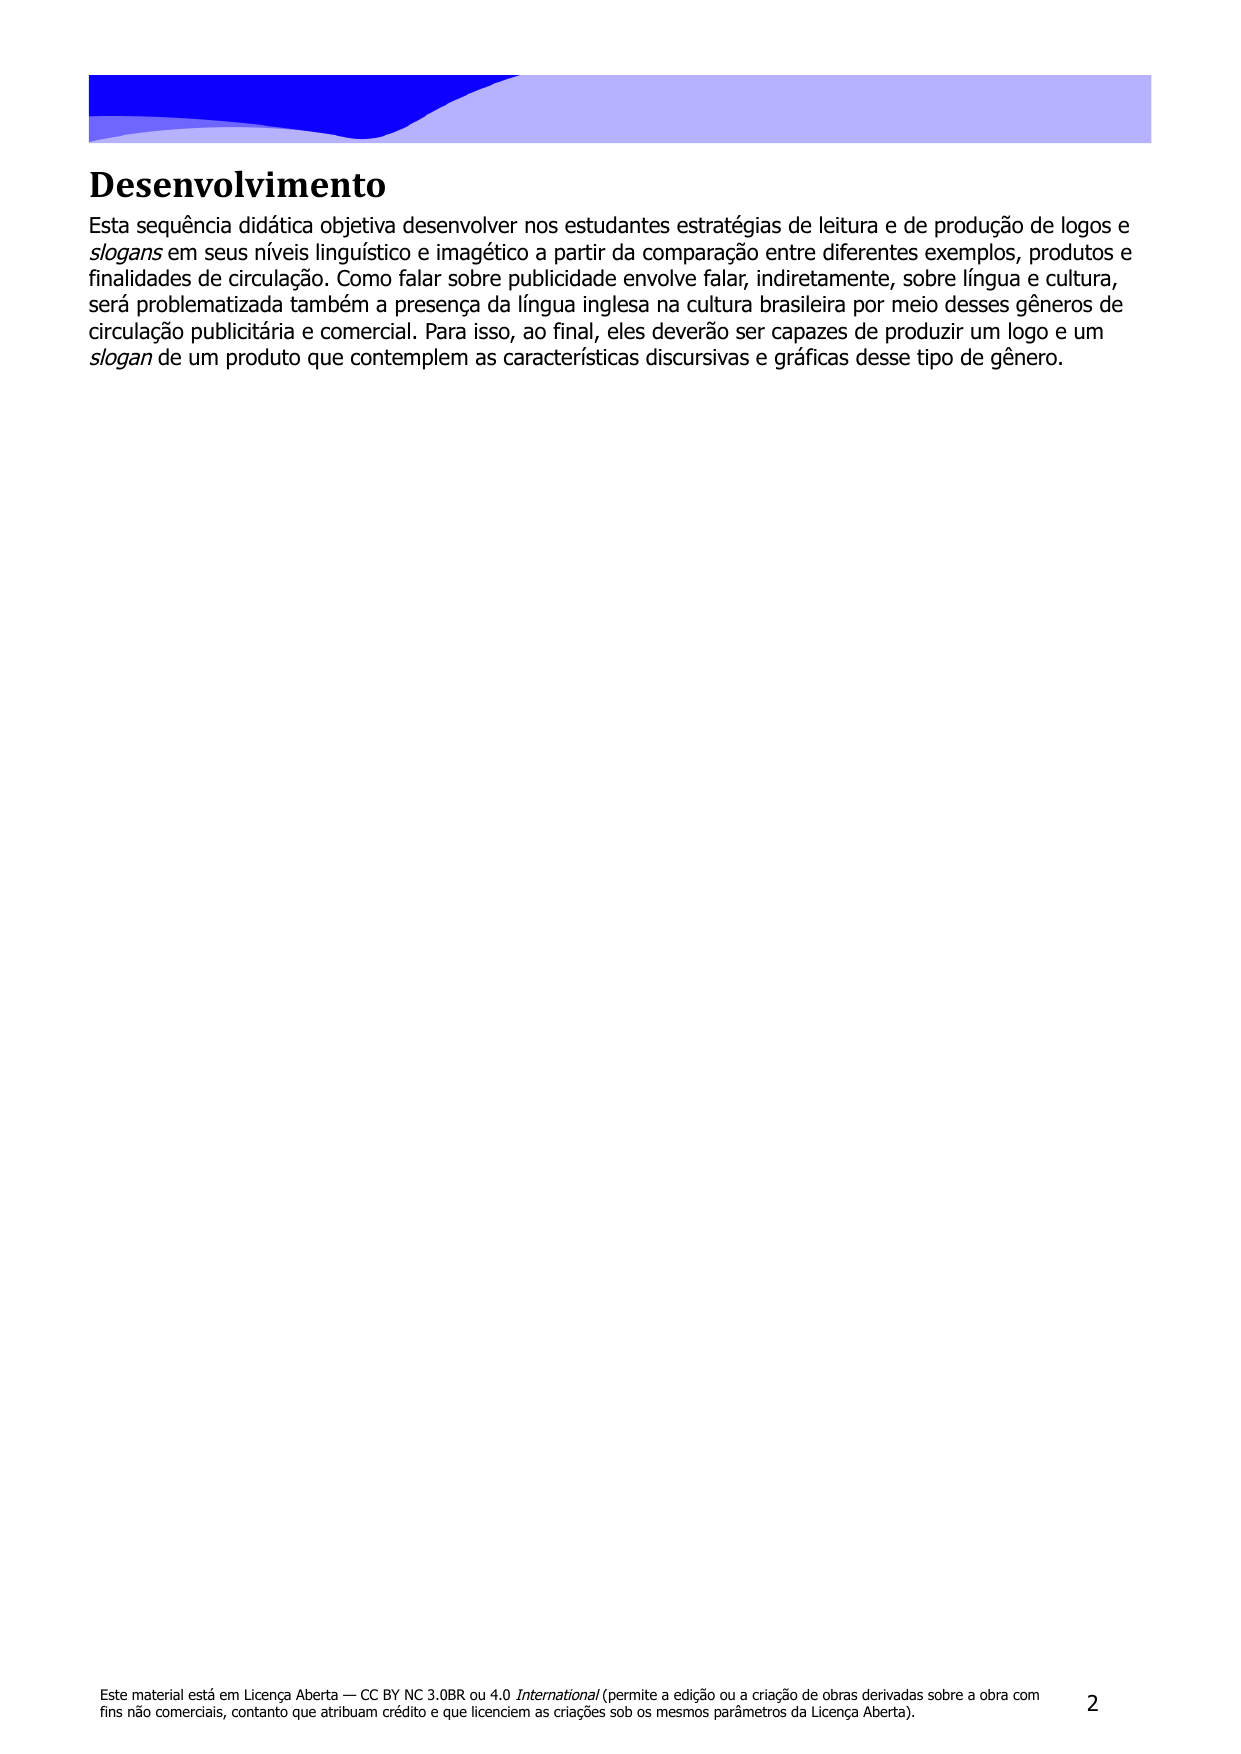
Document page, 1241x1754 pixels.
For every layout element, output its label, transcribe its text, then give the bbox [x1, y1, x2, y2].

text Esta sequência didática objetiva desenvolver nos estudantes estratégias de leitura e de produção de logos e slogans em seus níveis linguístico e imagético a partir da comparação entre diferentes exemplos, produtos e finalidades de circulação. Como falar sobre publicidade envolve falar, indiretamente, sobre língua e cultura, será problematizada também a presença da língua inglesa na cultura brasileira por meio desses gêneros de circulação publicitária e comercial. Para isso, ao final, eles deverão ser capazes de produzir um logo e um slogan de um produto que contemplem as características discursivas e gráficas desse tipo de gênero. [89, 212, 1152, 370]
picture [88, 75, 1152, 156]
text Desenvolvimento [89, 162, 1152, 206]
